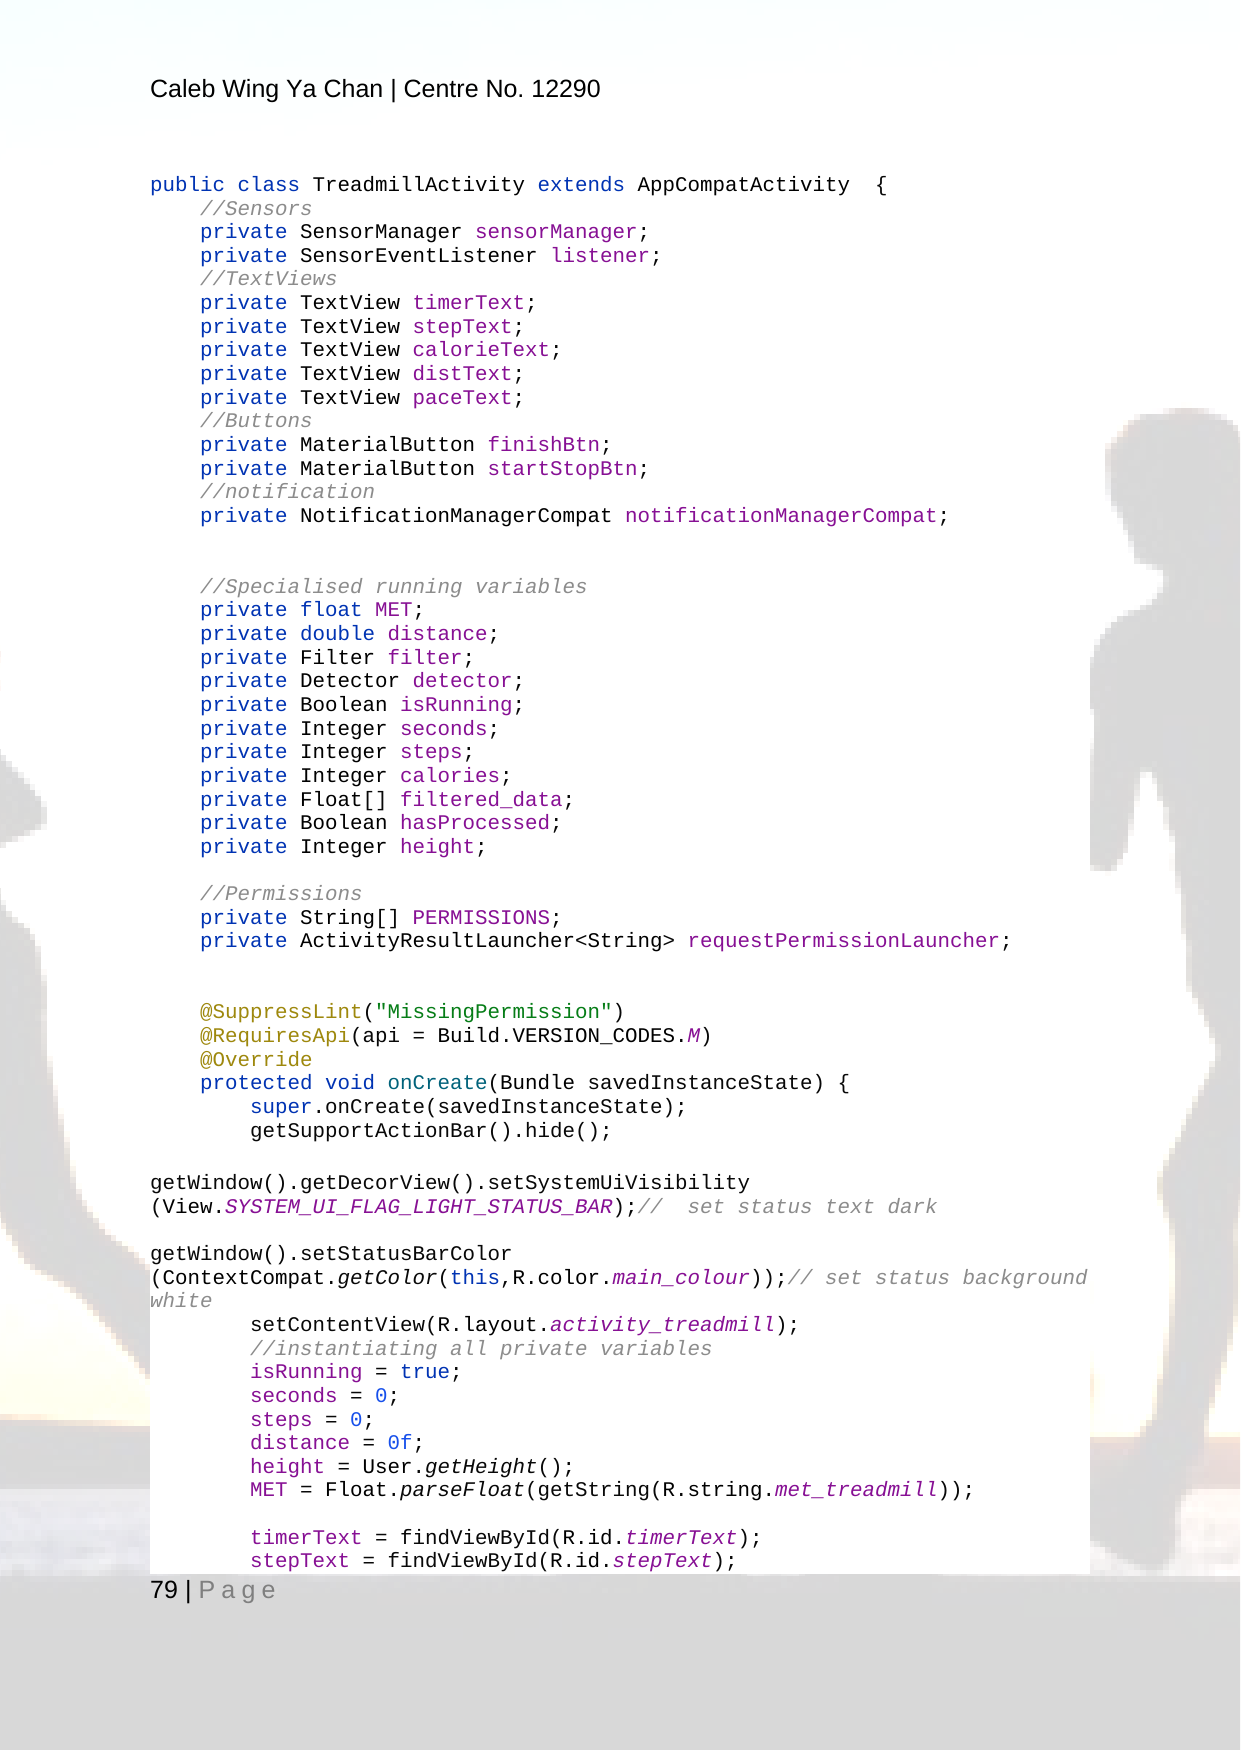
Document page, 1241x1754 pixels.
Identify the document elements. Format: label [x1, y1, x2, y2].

text [150, 150, 1090, 1574]
